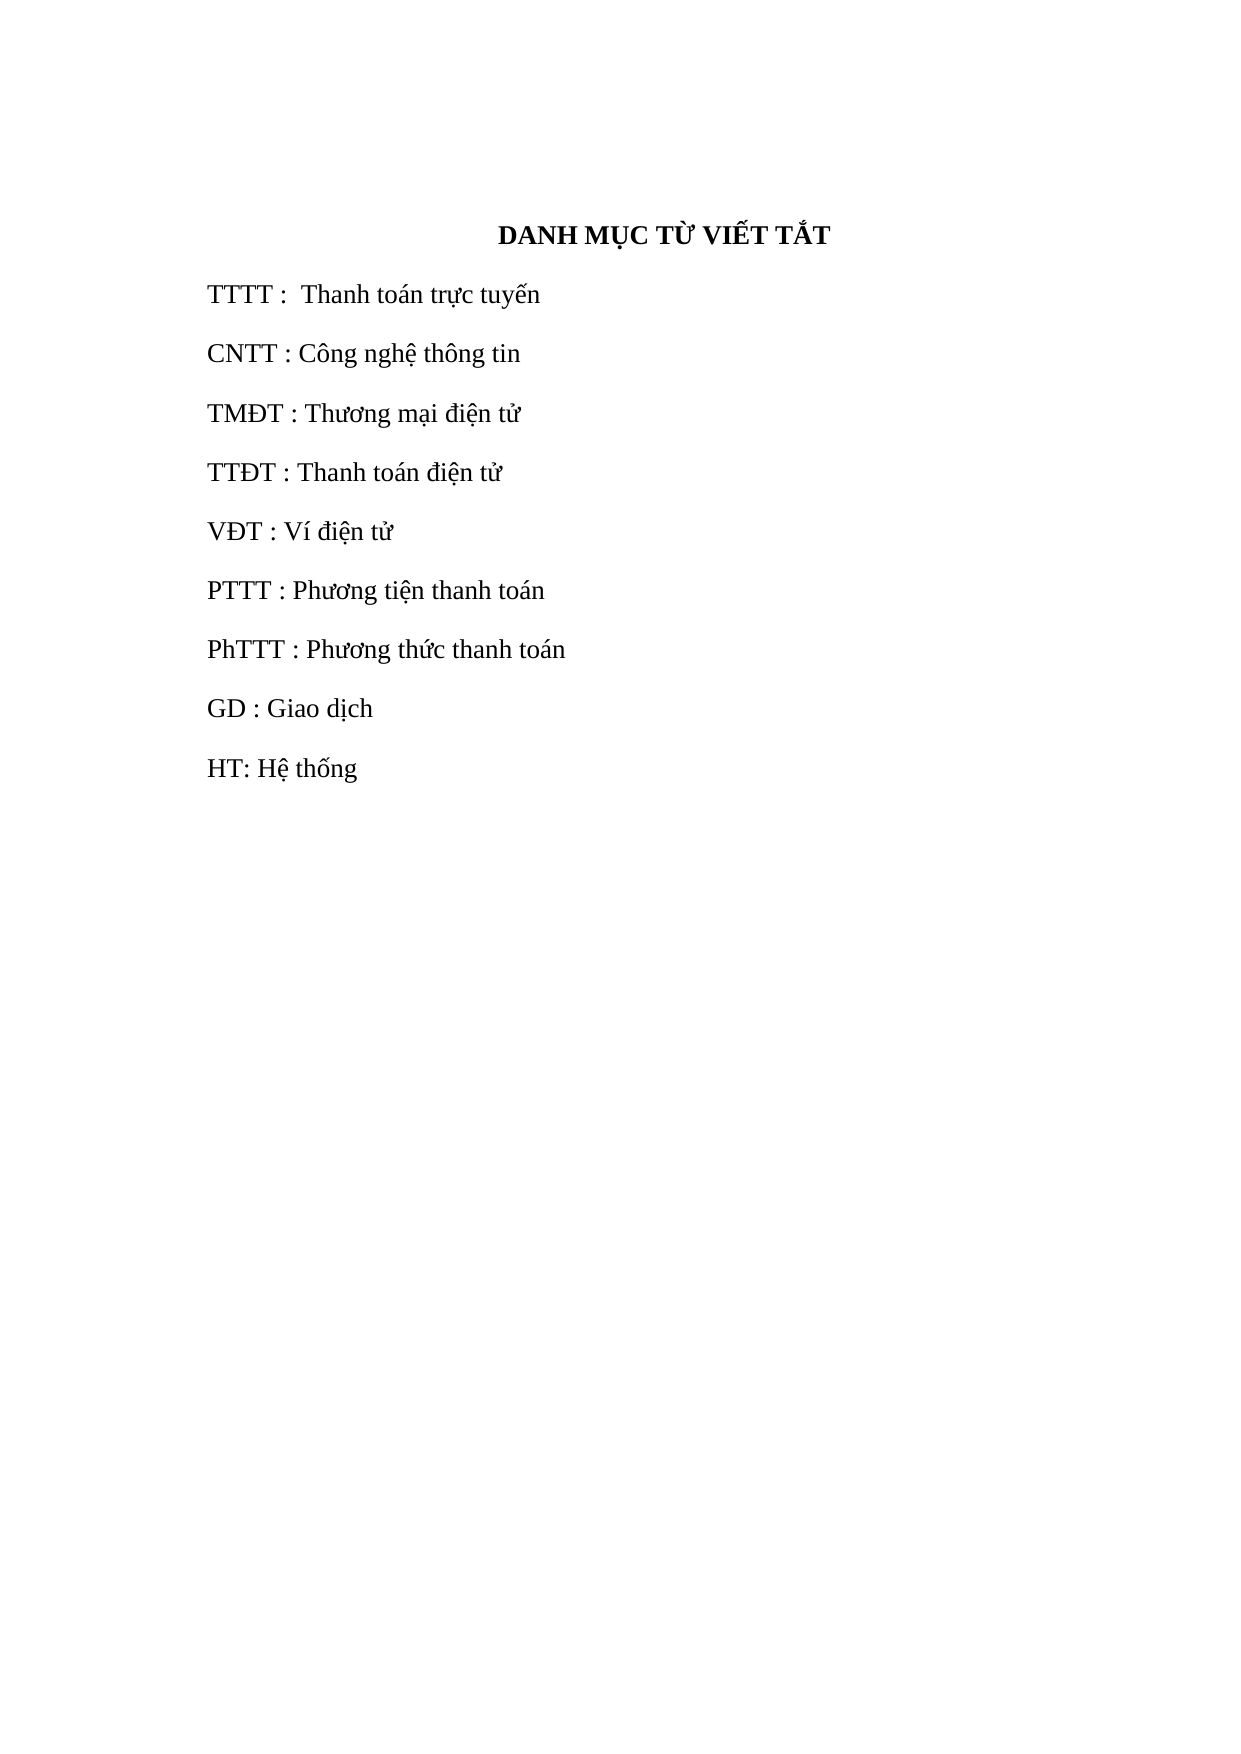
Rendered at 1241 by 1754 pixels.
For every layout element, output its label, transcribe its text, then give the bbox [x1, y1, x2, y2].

text CNTT : Công nghệ thông tin [207, 338, 1122, 369]
text VĐT : Ví điện tử [207, 515, 1122, 546]
text PhTTT : Phương thức thanh toán [207, 633, 1122, 664]
text HT: Hệ thống [207, 752, 1122, 783]
text GD : Giao dịch [207, 693, 1122, 724]
subtitle DANH MỤC TỪ VIẾT TẮT [207, 219, 1122, 250]
text PTTT : Phương tiện thanh toán [207, 574, 1122, 605]
text TTĐT : Thanh toán điện tử [207, 456, 1122, 487]
text TTTT : Thanh toán trực tuyến [207, 278, 1122, 309]
text TMĐT : Thương mại điện tử [207, 397, 1122, 428]
